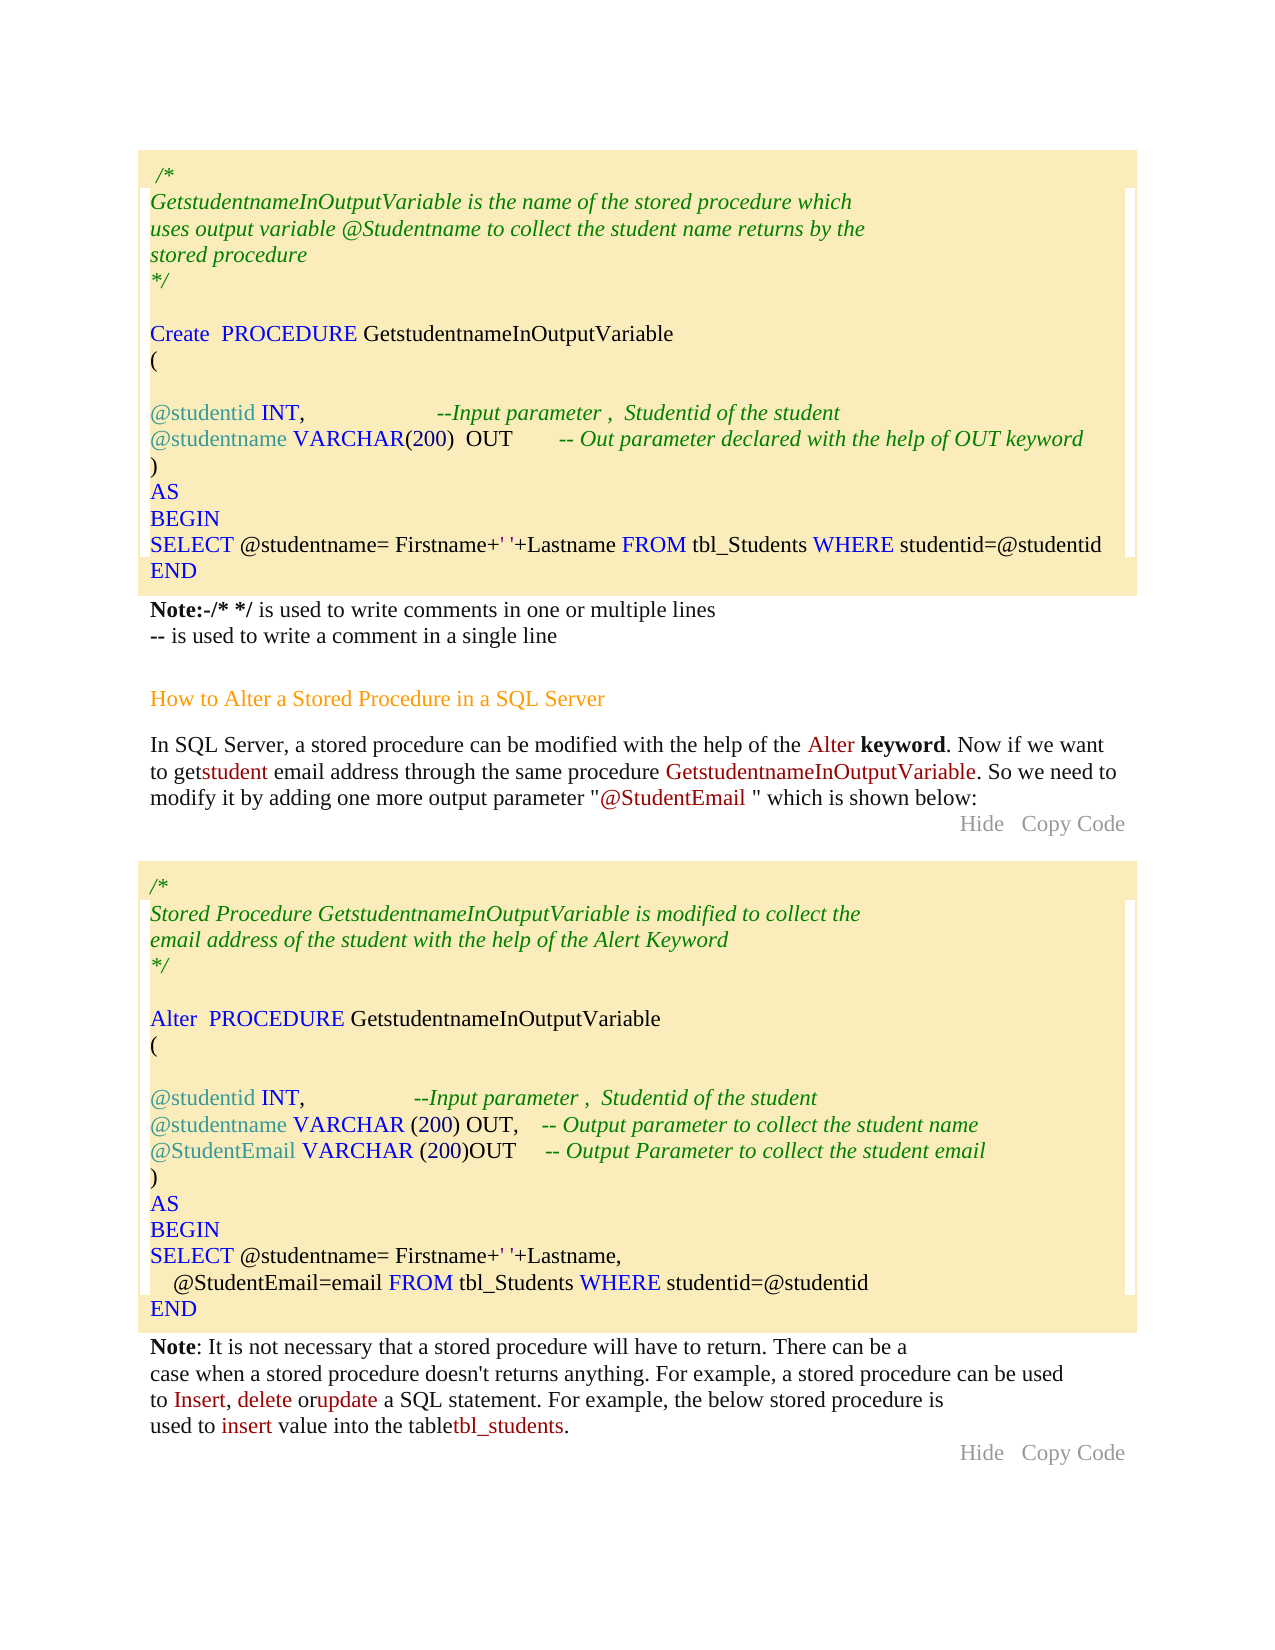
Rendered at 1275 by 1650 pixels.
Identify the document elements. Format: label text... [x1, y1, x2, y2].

text Create PROCEDURE GetstudentnameInOutputVariable [150, 320, 1125, 346]
text SELECT @studentname= Firstname+' '+Lastname, [150, 1242, 1125, 1269]
text AS [150, 478, 1125, 504]
text @StudentEmail VARCHAR (200)OUT -- Output Parameter to collect the student email [150, 1137, 1125, 1163]
text END [140, 545, 1135, 594]
text SELECT @studentname= Firstname+' '+Lastname FROM tbl_Students WHERE studentid=@studentid [150, 531, 1125, 545]
text Note:-/* */ is used to write comments in one or multiple lines [150, 596, 1125, 622]
text Hide Copy Code [150, 1439, 1125, 1465]
text ) [150, 452, 1125, 478]
text @studentname VARCHAR(200) OUT -- Out parameter declared with the help of OUT keyword [150, 426, 1125, 452]
text Hide Copy Code [150, 810, 1125, 837]
text uses output variable @Studentname to collect the student name returns by the [150, 215, 1125, 241]
text ( [150, 1032, 1125, 1058]
text @studentid INT, --Input parameter , Studentid of the student [150, 399, 1125, 426]
text AS [150, 1190, 1125, 1216]
text @studentname VARCHAR (200) OUT, -- Output parameter to collect the student name [150, 1111, 1125, 1137]
text case when a stored procedure doesn't returns anything. For example, a stored procedure can be used to Insert, delete orupdate a SQL statement. For example, the below stored procedure is used to insert value into the tabletbl_students. [150, 1360, 1125, 1439]
text email address of the student with the help of the Alert Keyword [150, 926, 1125, 952]
text /* [140, 152, 1135, 188]
text BEGIN [150, 504, 1125, 531]
text */ [150, 267, 1125, 294]
text BEGIN [150, 1216, 1125, 1242]
text GetstudentnameInOutputVariable is the name of the stored procedure which [150, 188, 1125, 215]
text /* [140, 863, 1135, 900]
text ( [150, 346, 1125, 373]
text Alter PROCEDURE GetstudentnameInOutputVariable [150, 1005, 1125, 1032]
text @StudentEmail=email FROM tbl_Students WHERE studentid=@studentid [150, 1269, 1125, 1283]
text ) [150, 1163, 1125, 1190]
text Note: It is not necessary that a stored procedure will have to return. There can be a [150, 1333, 1125, 1360]
subtitle How to Alter a Stored Procedure in a SQL Server [150, 685, 1125, 711]
text In SQL Server, a stored procedure can be modified with the help of the Alter keyword. Now if we want to getstudent email address through the same procedure GetstudentnameInOutputVariable. So we need to modify it by adding one more output parameter "@StudentEmail " which is shown below: [150, 731, 1125, 810]
text END [140, 1283, 1135, 1332]
text stored procedure [150, 241, 1125, 267]
text -- is used to write a comment in a single line [150, 622, 1125, 648]
text */ [150, 952, 1125, 979]
text Stored Procedure GetstudentnameInOutputVariable is modified to collect the [150, 900, 1125, 926]
text @studentid INT, --Input parameter , Studentid of the student [150, 1084, 1125, 1111]
